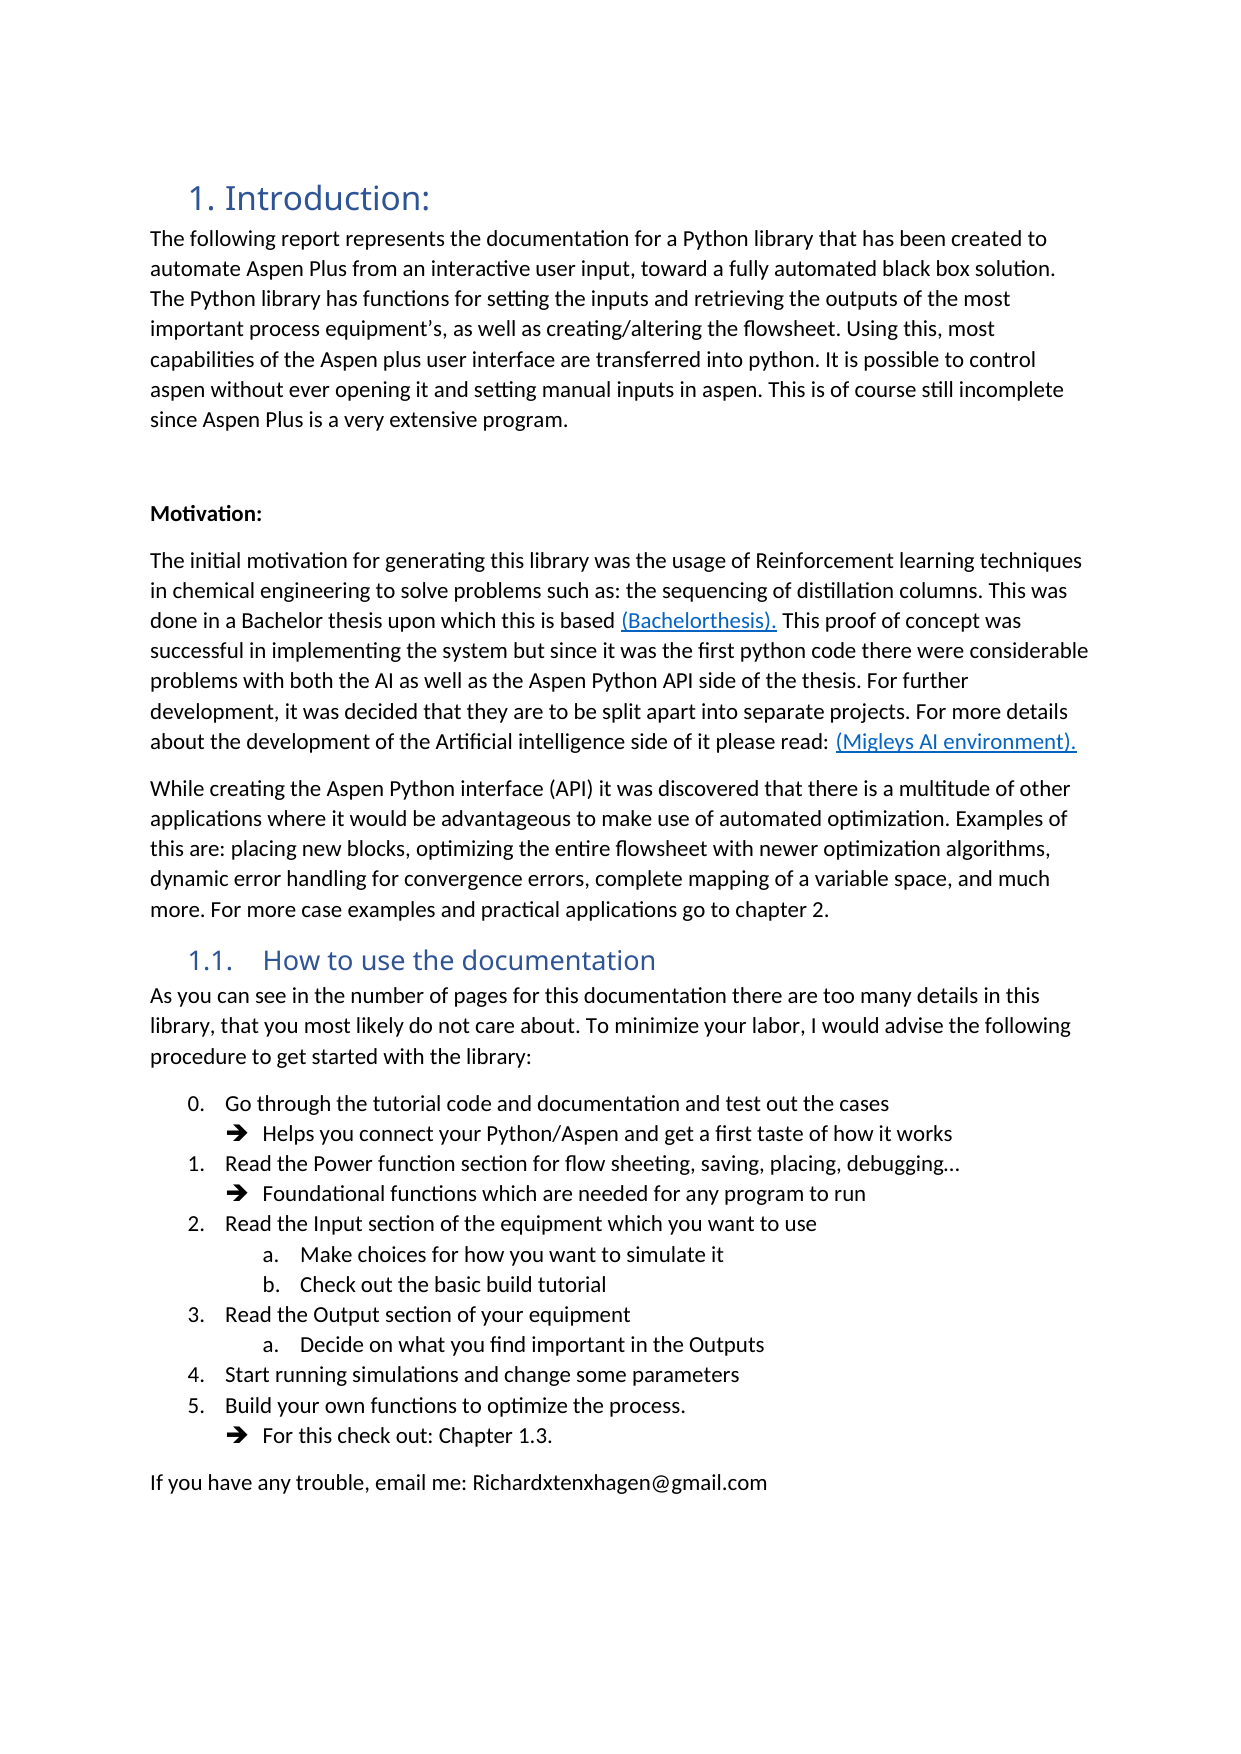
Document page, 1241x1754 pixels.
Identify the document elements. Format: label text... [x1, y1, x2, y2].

list Start running simulations and change some parameters [187, 1361, 1090, 1389]
list Check out the basic build tutorial [262, 1270, 1090, 1298]
text While creating the Aspen Python interface (API) it was discovered that there is a multitude of other applications where it would be advantageous to make use of automated optimization. Examples of this are: placing new blocks, optimizing the entire flowsheet with newer optimization algorithms, dynamic error handling for convergence errors, complete mapping of a variable space, and much more. For more case examples and practical applications go to chapter 2. [150, 774, 1090, 923]
list Decide on what you find important in the Outputs [262, 1330, 1090, 1358]
subtitle How to use the documentation [187, 942, 1090, 978]
text Motivation: [150, 499, 1090, 527]
list Read the Power function section for flow sheeting, saving, placing, debugging… [187, 1149, 1090, 1177]
list Read the Input section of the equipment which you want to use [187, 1209, 1090, 1238]
subtitle Introduction: [187, 175, 1090, 220]
text If you have any trouble, email me: Richardxtenxhagen@gmail.com [150, 1468, 1090, 1496]
list Read the Output section of your equipment [187, 1300, 1090, 1328]
list Helps you connect your Python/Aspen and get a first taste of how it works [225, 1119, 1090, 1147]
list Foundational functions which are needed for any program to run [225, 1179, 1090, 1207]
text The following report represents the documentation for a Python library that has been created to automate Aspen Plus from an interactive user input, toward a fully automated black box solution. The Python library has functions for setting the inputs and retrieving the outputs of the most important process equipment’s, as well as creating/altering the flowsheet. Using this, most capabilities of the Aspen plus user interface are transferred into python. It is possible to control aspen without ever opening it and setting manual inputs in aspen. This is of course still incomplete since Aspen Plus is a very extensive program. [150, 224, 1090, 433]
text The initial motivation for generating this library was the usage of Reinforcement learning techniques in chemical engineering to solve problems such as: the sequencing of distillation columns. This was done in a Bachelor thesis upon which this is based (Bachelorthesis). This proof of concept was successful in implementing the system but since it was the first python code there were considerable problems with both the AI as well as the Aspen Python API side of the thesis. For further development, it was decided that they are to be split apart into separate projects. For more details about the development of the Artificial intelligence side of it please read: (Migleys AI environment). [150, 546, 1090, 755]
list Go through the tutorial code and documentation and test out the cases [187, 1089, 1090, 1117]
text As you can see in the number of pages for this documentation there are too many details in this library, that you most likely do not care about. To minimize your labor, I would advise the following procedure to get started with the library: [150, 981, 1090, 1070]
list For this check out: Chapter 1.3. [225, 1421, 1090, 1449]
list Make choices for how you want to simulate it [262, 1240, 1090, 1268]
list Build your own functions to optimize the process. [187, 1391, 1090, 1419]
